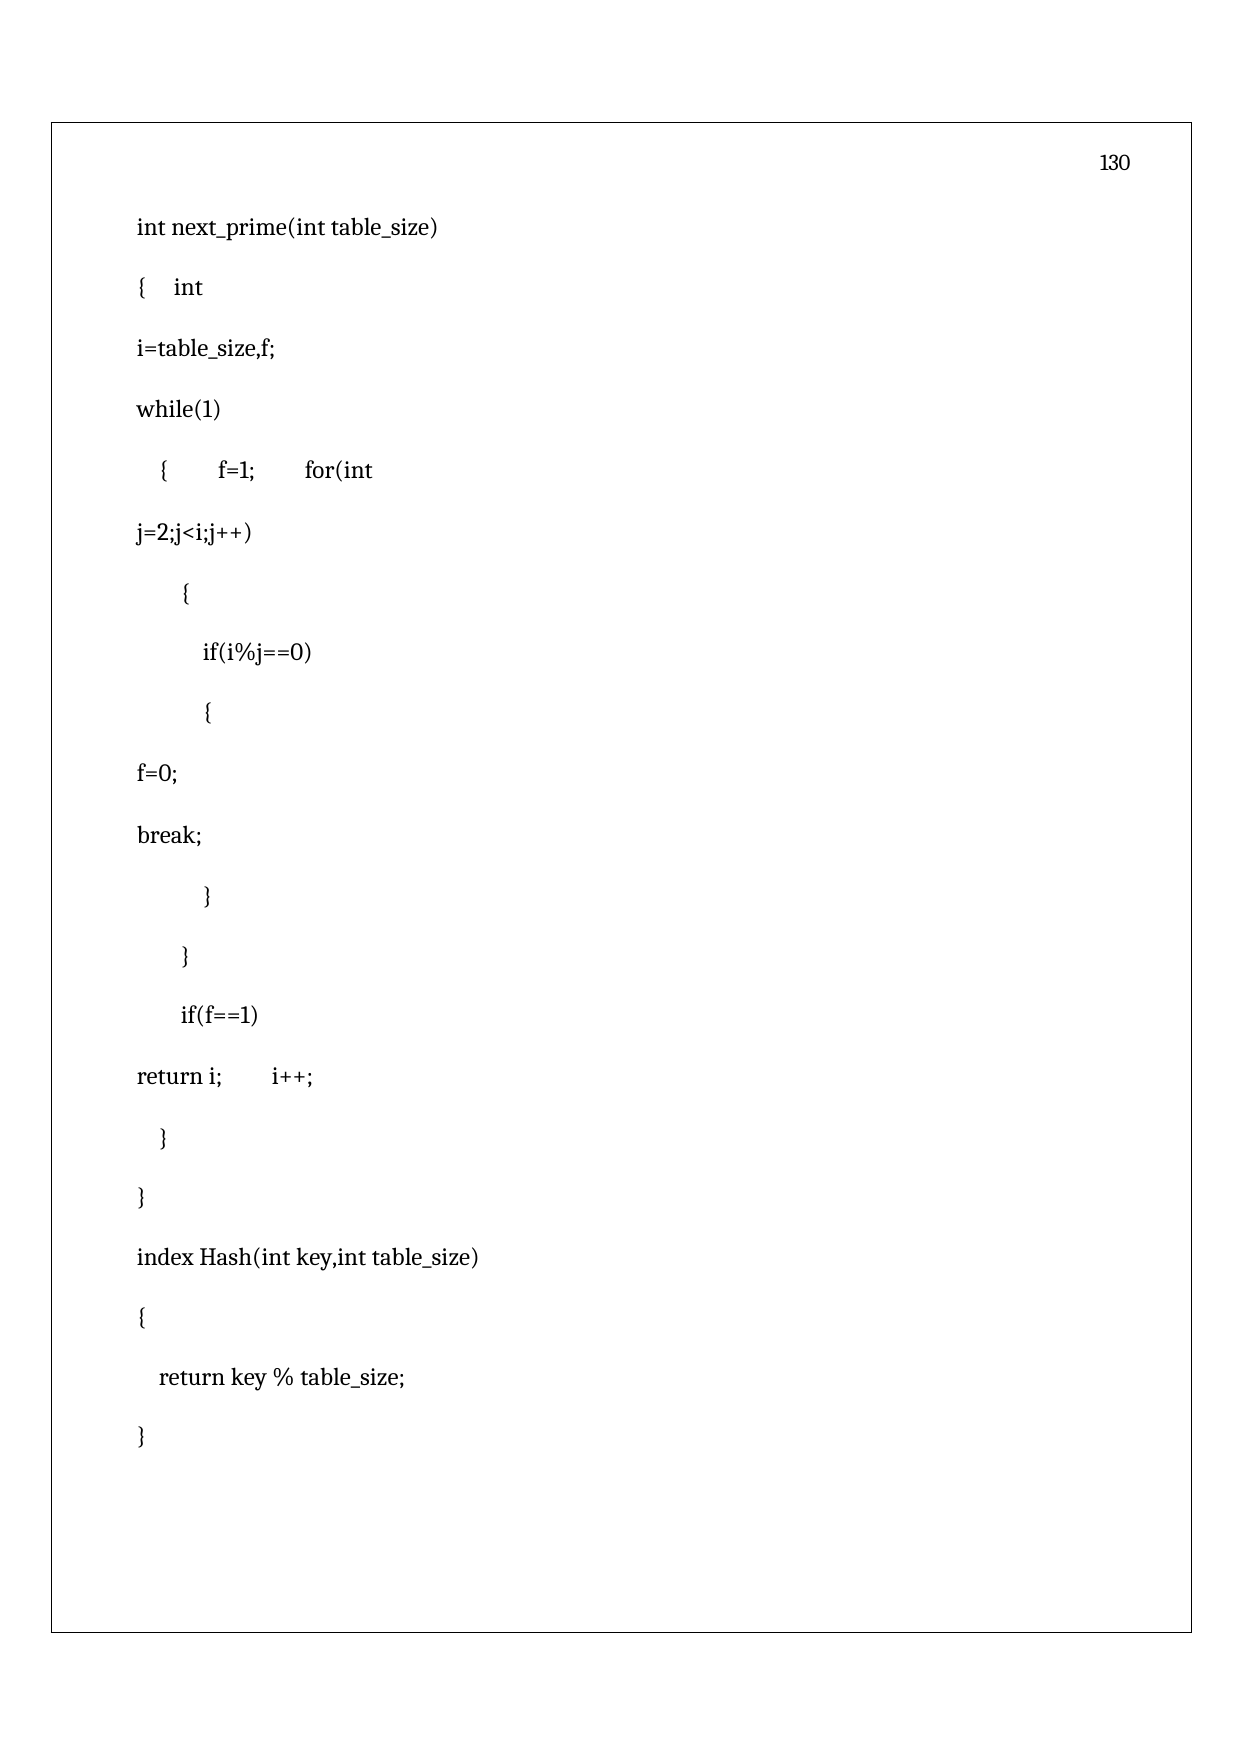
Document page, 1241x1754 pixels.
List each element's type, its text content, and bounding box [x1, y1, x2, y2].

table_header 130 [1099, 123, 1191, 1632]
table_header int next_prime(int table_size) { int i=table_size,f; while(1) { f=1; for(int j=2;j<i;j++) { if(i%j==0) { f=0; break; } } if(f==1) return i; i++; } } index Hash(int key,int table_size) { return key % table_size; } [52, 123, 1099, 1632]
